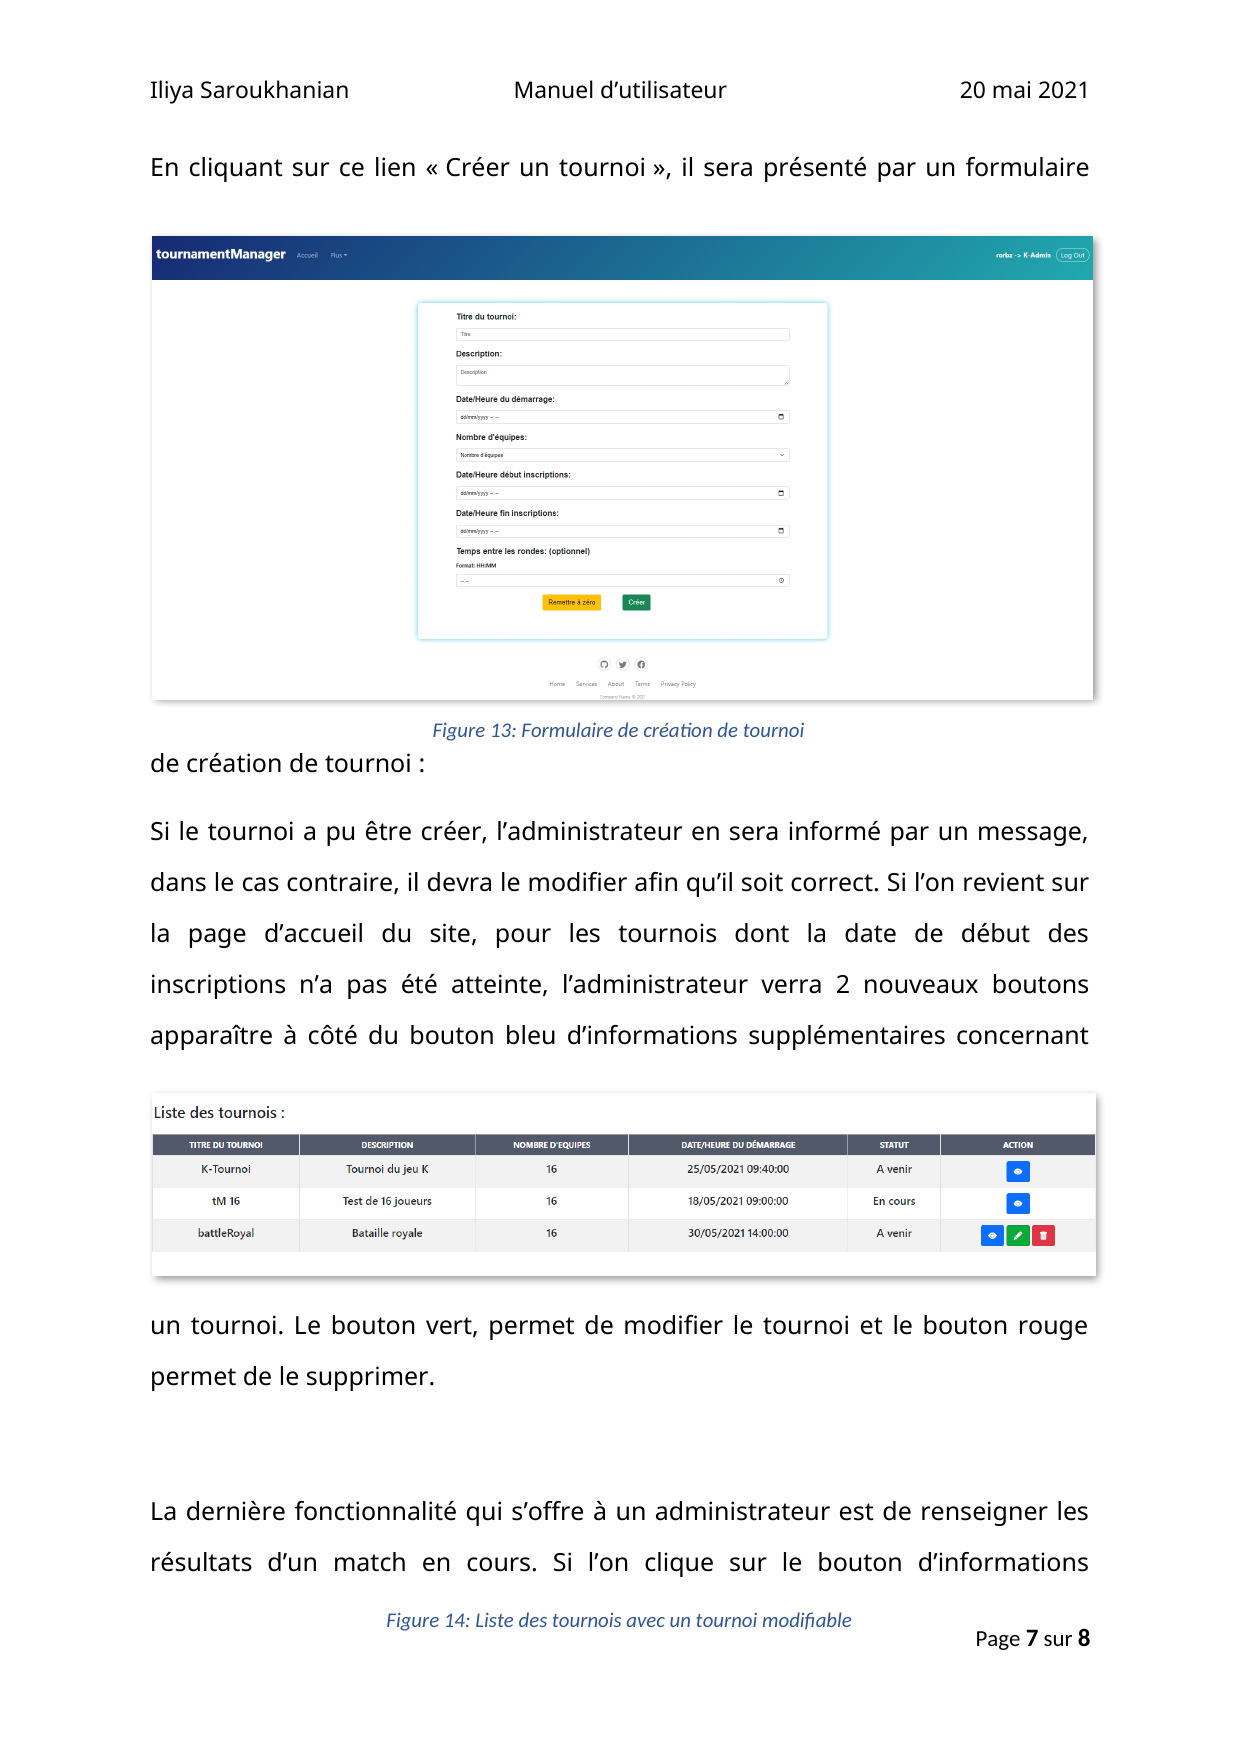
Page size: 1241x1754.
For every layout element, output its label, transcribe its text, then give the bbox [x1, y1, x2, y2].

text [150, 1494, 1090, 1579]
text Si le tournoi a pu être créer, l’administrateur en sera informé par un message, dans le cas contraire, il devra le modifier afin qu’il soit correct. Si l’on revient sur la page d’accueil du site, pour les tournois dont la date de début des inscriptions n’a pas été atteinte, l’administrateur verra 2 nouveaux boutons apparaître à côté du bouton bleu d’informations supplémentaires concernant un tournoi. Le bouton vert, permet de modifier le tournoi et le bouton rouge permet de le supprimer. [150, 814, 1090, 1100]
picture [152, 236, 1093, 700]
text En cliquant sur ce lien « Créer un tournoi », il sera présenté par un formulaire de création de tournoi : [150, 698, 1090, 780]
text En cliquant sur ce lien « Créer un tournoi », il sera présenté par un formulaire de création de tournoi : [150, 150, 1090, 243]
picture [152, 1093, 1096, 1276]
text Si le tournoi a pu être créer, l’administrateur en sera informé par un message, dans le cas contraire, il devra le modifier afin qu’il soit correct. Si l’on revient sur la page d’accueil du site, pour les tournois dont la date de début des inscriptions n’a pas été atteinte, l’administrateur verra 2 nouveaux boutons apparaître à côté du bouton bleu d’informations supplémentaires concernant un tournoi. Le bouton vert, permet de modifier le tournoi et le bouton rouge permet de le supprimer. [150, 1275, 1090, 1392]
